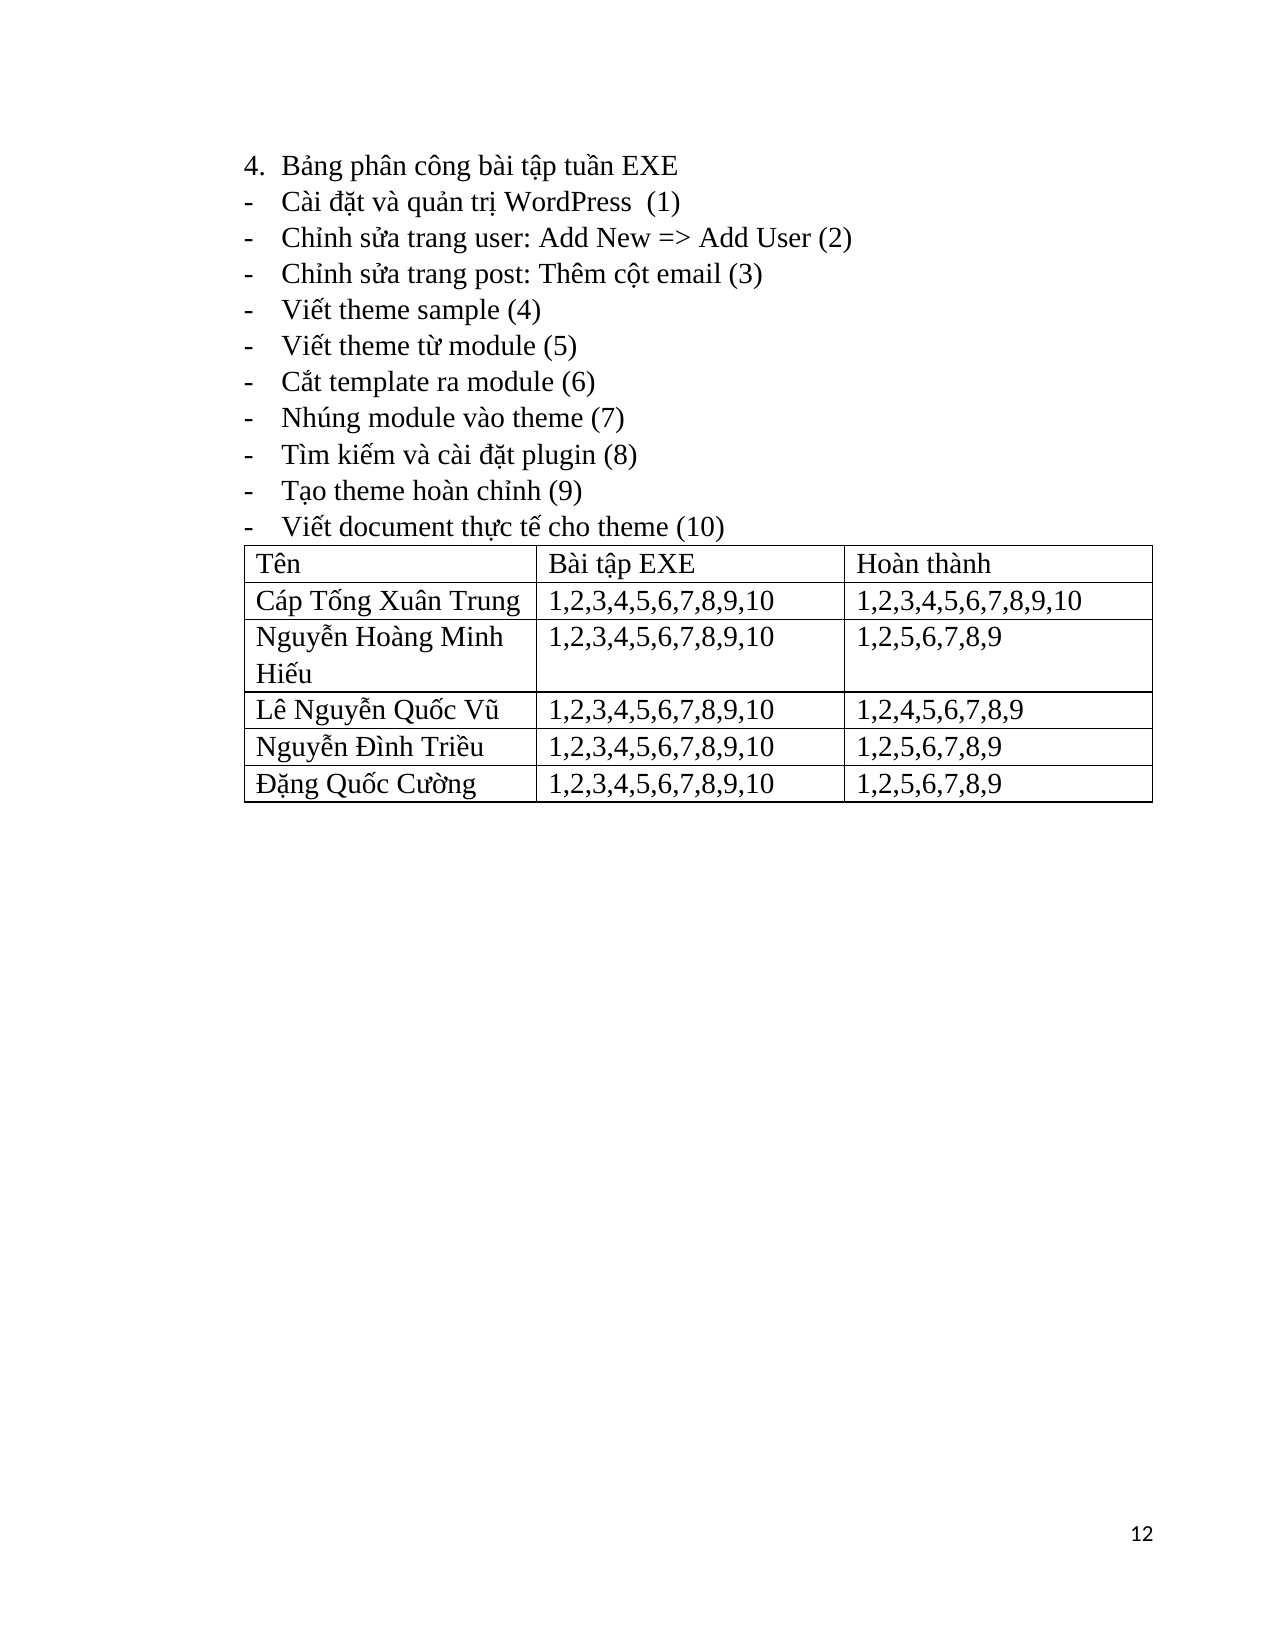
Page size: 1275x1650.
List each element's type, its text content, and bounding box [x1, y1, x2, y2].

table_cell 1,2,3,4,5,6,7,8,9,10 [537, 620, 844, 691]
list Viết theme từ module (5) [244, 328, 1153, 362]
table_cell 1,2,3,4,5,6,7,8,9,10 [537, 729, 844, 765]
table_cell 1,2,5,6,7,8,9 [845, 729, 1152, 765]
list Tạo theme hoàn chỉnh (9) [244, 473, 1153, 506]
table_cell 1,2,5,6,7,8,9 [845, 766, 1152, 801]
list Nhúng module vào theme (7) [244, 401, 1153, 434]
table_cell Đặng Quốc Cường [245, 766, 536, 801]
table_header Hoàn thành [845, 546, 1152, 582]
table_cell Lê Nguyễn Quốc Vũ [245, 693, 536, 728]
list Tìm kiếm và cài đặt plugin (8) [244, 437, 1153, 470]
list Cắt template ra module (6) [244, 364, 1153, 398]
list Viết theme sample (4) [244, 292, 1153, 326]
list Chỉnh sửa trang post: Thêm cột email (3) [244, 256, 1153, 289]
list Viết document thực tế cho theme (10) [244, 509, 1153, 543]
table_cell Cáp Tống Xuân Trung [245, 583, 536, 618]
table_cell Nguyễn Đình Triều [245, 729, 536, 765]
table_cell Nguyễn Hoàng Minh Hiếu [245, 620, 536, 691]
list Cài đặt và quản trị WordPress (1) [244, 184, 1153, 217]
list Bảng phân công bài tập tuần EXE [244, 148, 1153, 181]
list Chỉnh sửa trang user: Add New => Add User (2) [244, 220, 1153, 253]
table_header Bài tập EXE [537, 546, 844, 582]
table_cell 1,2,3,4,5,6,7,8,9,10 [845, 583, 1152, 618]
table_cell 1,2,3,4,5,6,7,8,9,10 [537, 583, 844, 618]
table_cell 1,2,3,4,5,6,7,8,9,10 [537, 766, 844, 801]
table_cell 1,2,5,6,7,8,9 [845, 620, 1152, 691]
table_header Tên [245, 546, 536, 582]
table_cell 1,2,3,4,5,6,7,8,9,10 [537, 693, 844, 728]
table_cell 1,2,4,5,6,7,8,9 [845, 693, 1152, 728]
